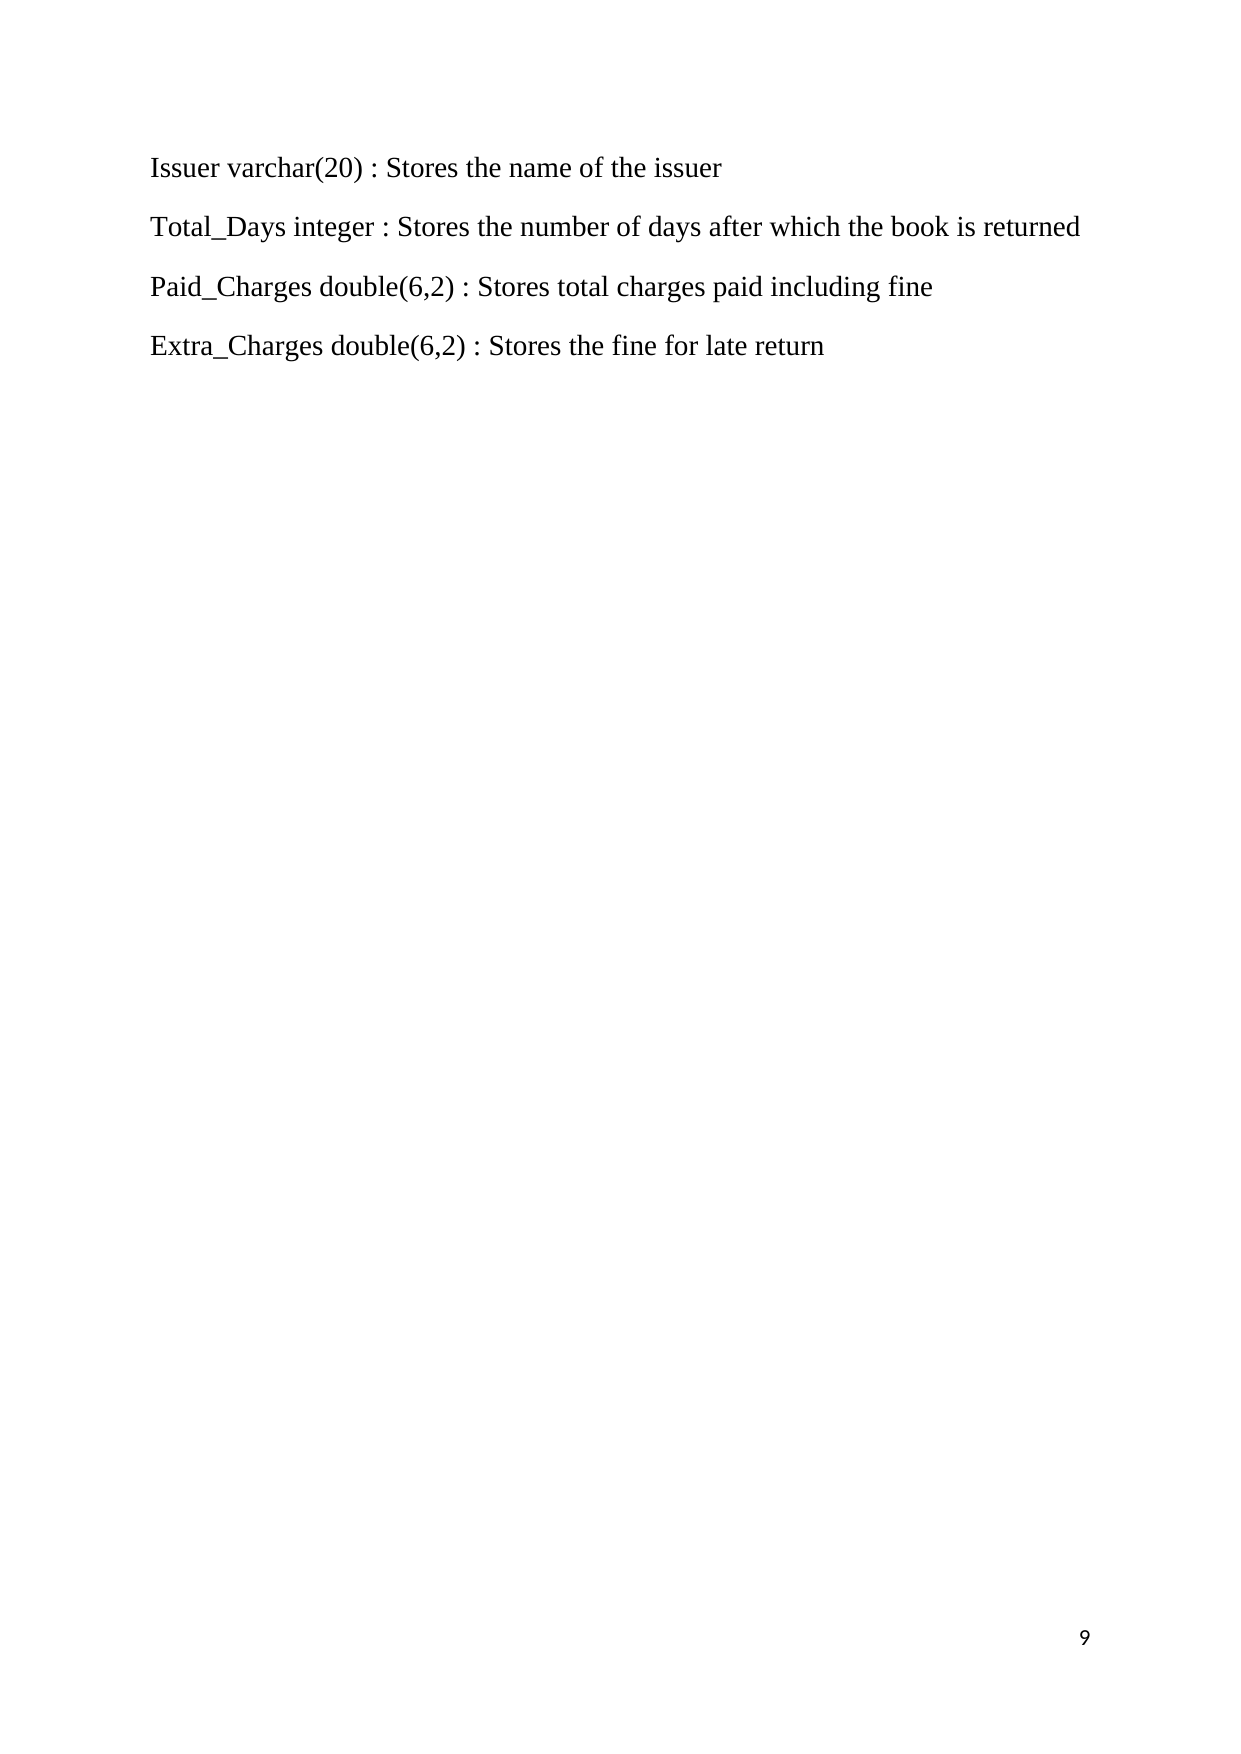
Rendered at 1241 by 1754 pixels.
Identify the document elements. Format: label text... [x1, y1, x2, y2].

text Issuer varchar(20) : Stores the name of the issuer [150, 150, 1090, 183]
text Extra_Charges double(6,2) : Stores the fine for late return [150, 328, 1090, 362]
text Paid_Charges double(6,2) : Stores total charges paid including fine [150, 269, 1090, 302]
text Total_Days integer : Stores the number of days after which the book is returned [150, 209, 1090, 243]
